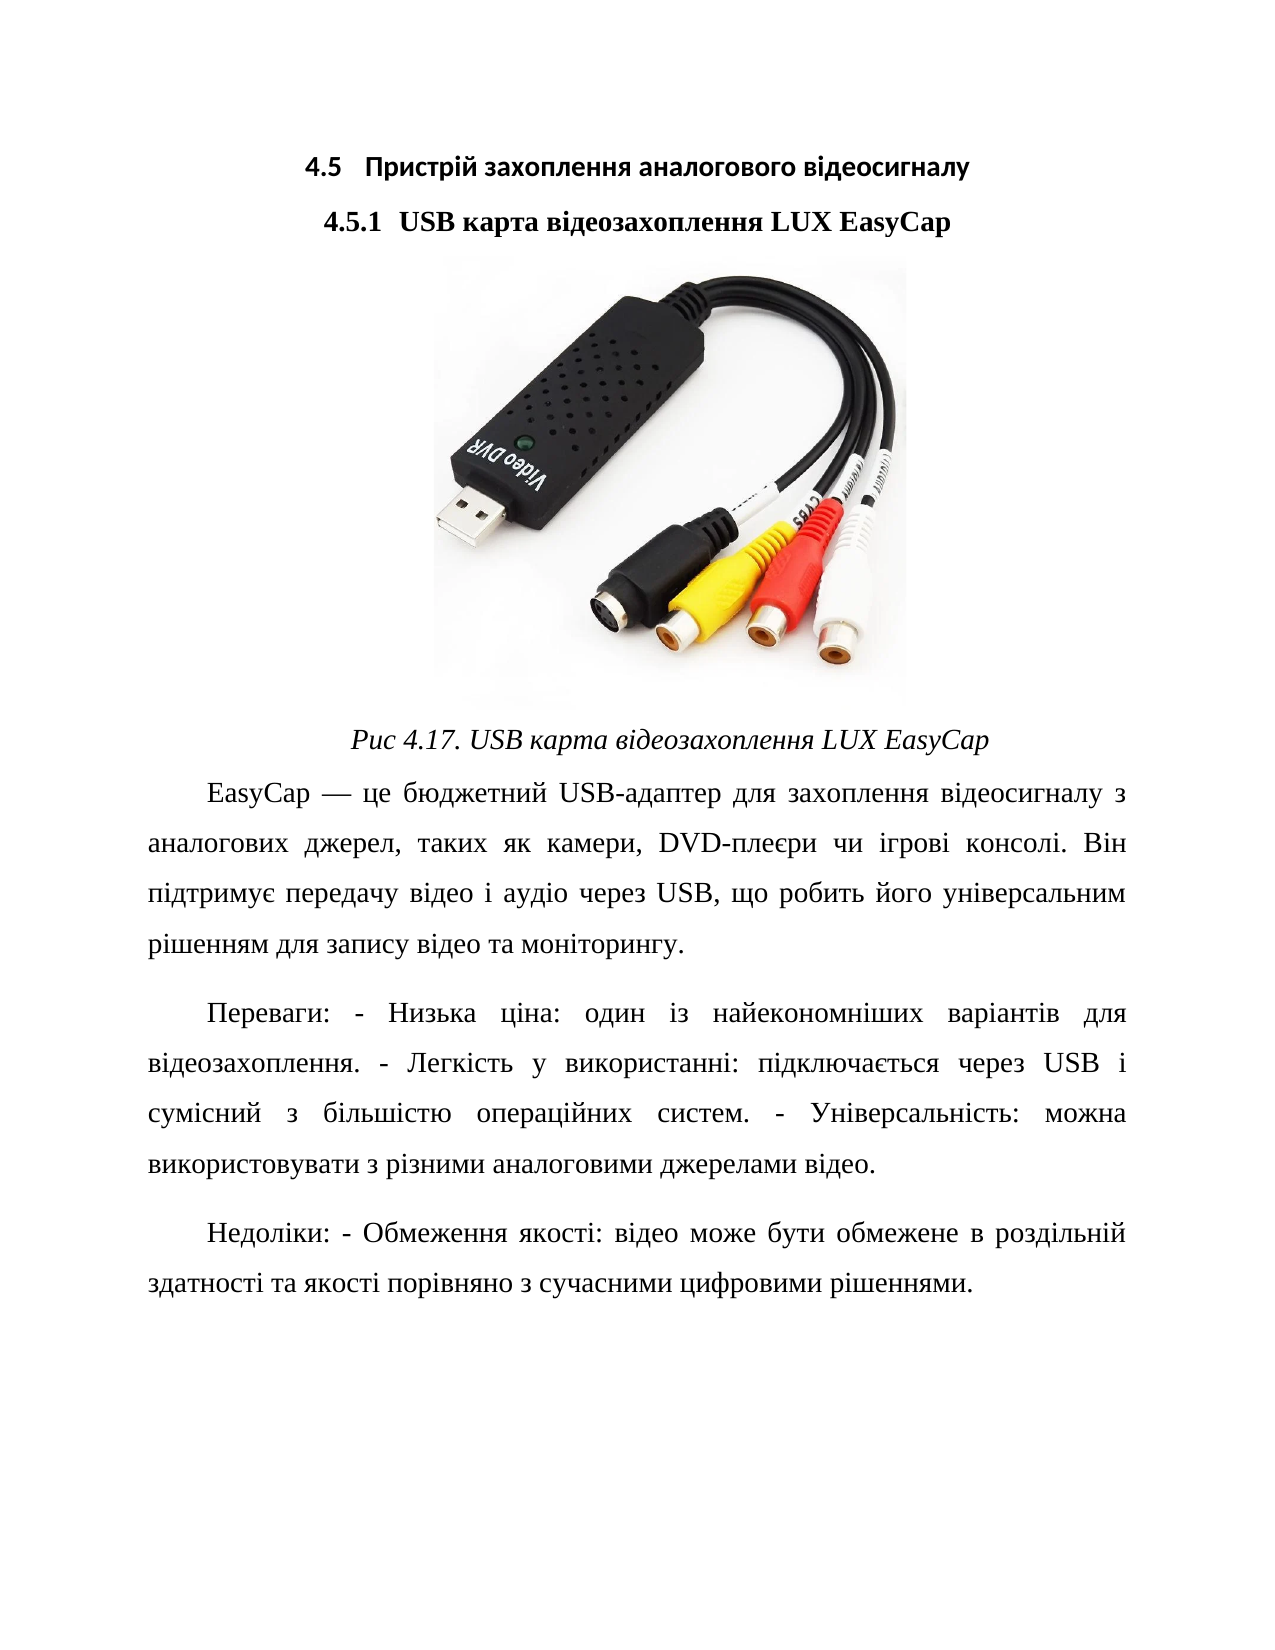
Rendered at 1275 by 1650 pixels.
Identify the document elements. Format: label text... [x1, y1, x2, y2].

subtitle USB карта відеозахоплення LUX EasyCap [148, 204, 1127, 238]
text Переваги: - Низька ціна: один із найекономніших варіантів для відеозахоплення. - Легкість у використанні: підключається через USB і сумісний з більшістю операційних систем. - Універсальність: можна використовувати з різними аналоговими джерелами відео. [148, 995, 1127, 1179]
text Рис 4.17. USB карта відеозахоплення LUX EasyCap [148, 722, 1127, 756]
text EasyCap — це бюджетний USB-адаптер для захоплення відеосигналу з аналогових джерел, таких як камери, DVD-плеєри чи ігрові консолі. Він підтримує передачу відео і аудіо через USB, що робить його універсальним рішенням для запису відео та моніторингу. [148, 775, 1127, 959]
text Недоліки: - Обмеження якості: відео може бути обмежене в роздільній здатності та якості порівняно з сучасними цифровими рішеннями. [148, 1215, 1127, 1299]
picture [433, 237, 907, 710]
subtitle Пристрій захоплення аналогового відеосигналу [148, 148, 1127, 183]
